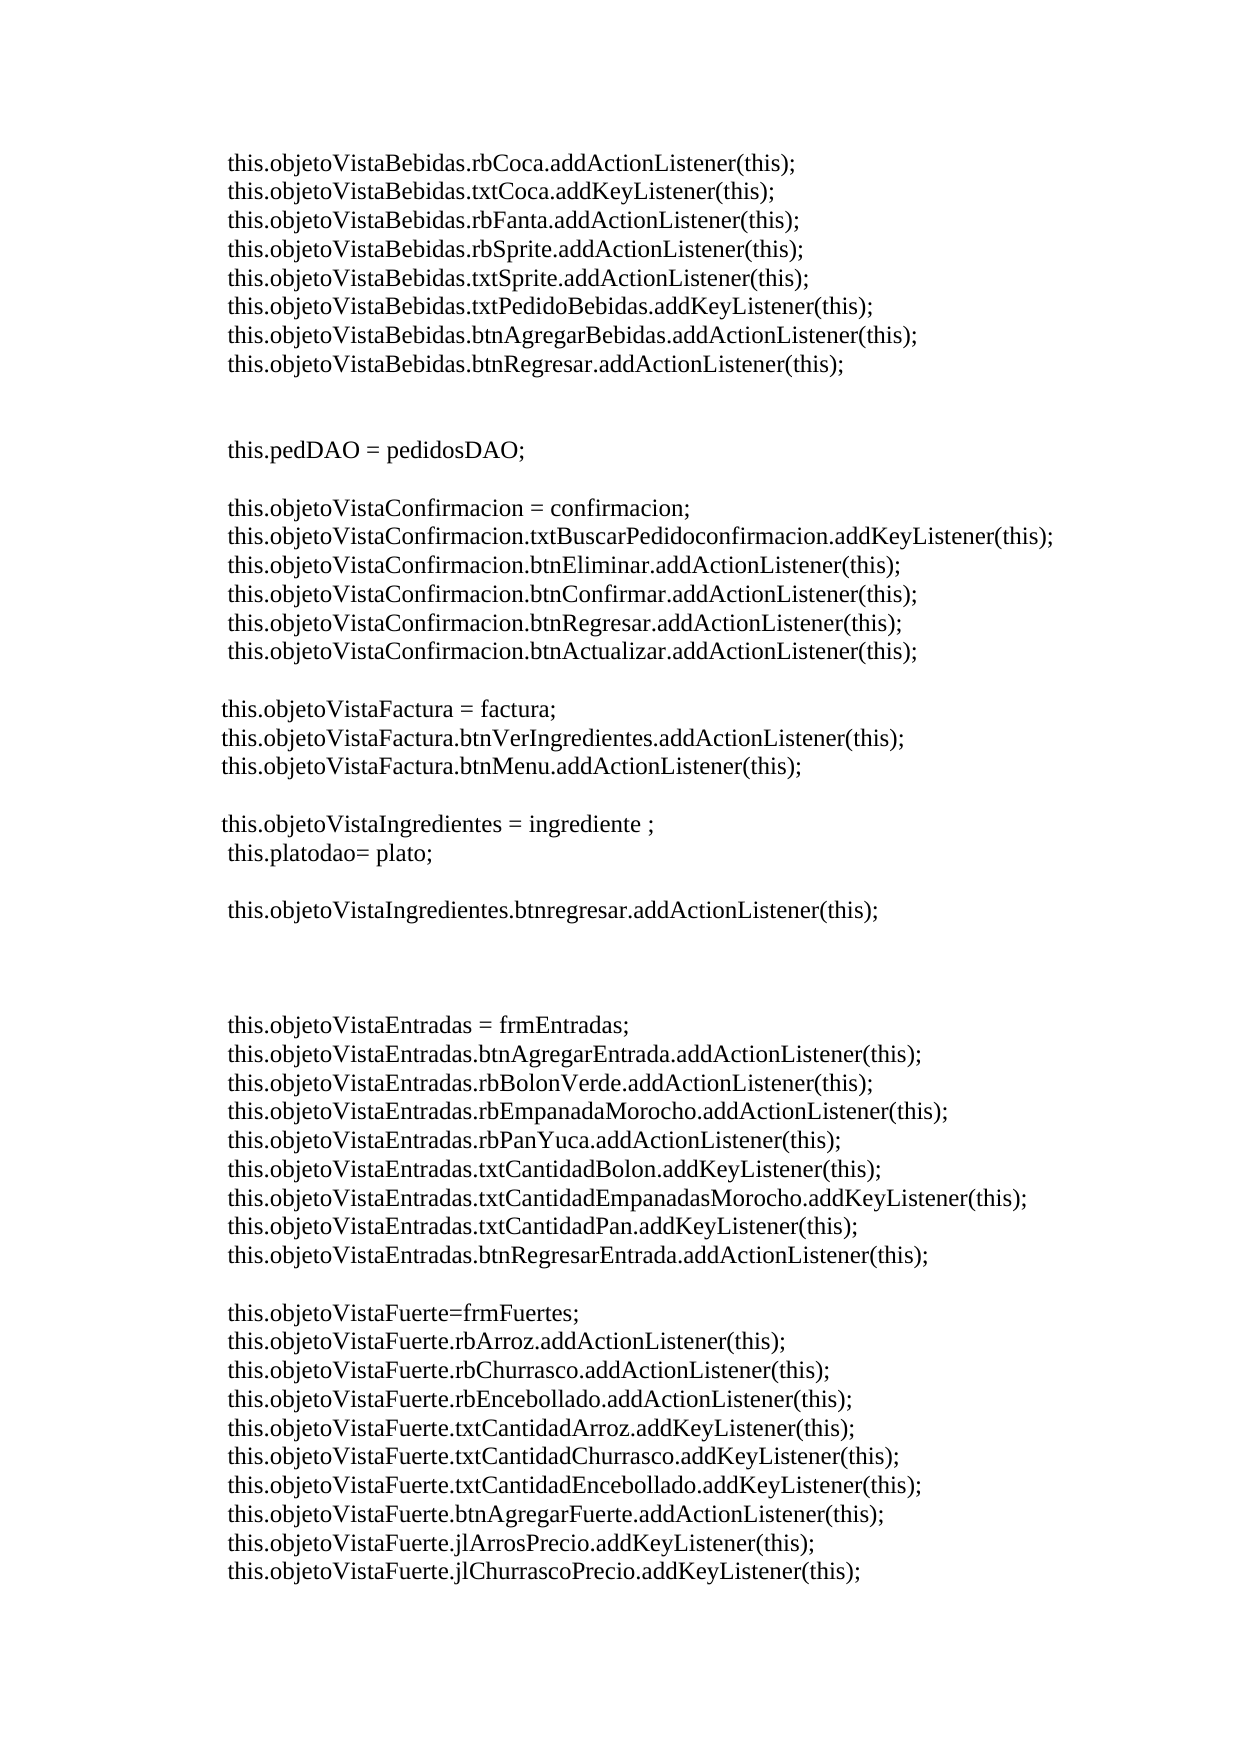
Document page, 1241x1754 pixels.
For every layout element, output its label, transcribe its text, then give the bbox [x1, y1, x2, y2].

text this.objetoVistaBebidas.txtCoca.addKeyListener(this); [177, 176, 1063, 205]
text this.objetoVistaIngredientes = ingrediente ; [177, 809, 1063, 838]
text this.objetoVistaEntradas.btnAgregarEntrada.addActionListener(this); [177, 1039, 1063, 1068]
text this.objetoVistaEntradas.rbPanYuca.addActionListener(this); [177, 1125, 1063, 1154]
text this.objetoVistaEntradas.txtCantidadPan.addKeyListener(this); [177, 1211, 1063, 1240]
text this.objetoVistaFuerte=frmFuertes; [177, 1298, 1063, 1326]
text this.objetoVistaFactura.btnVerIngredientes.addActionListener(this); [177, 723, 1063, 751]
text this.objetoVistaEntradas.btnRegresarEntrada.addActionListener(this); [177, 1240, 1063, 1269]
text this.objetoVistaConfirmacion.btnActualizar.addActionListener(this); [177, 636, 1063, 665]
text this.objetoVistaConfirmacion.txtBuscarPedidoconfirmacion.addKeyListener(this); [177, 521, 1063, 550]
text this.objetoVistaConfirmacion.btnRegresar.addActionListener(this); [177, 608, 1063, 636]
text this.objetoVistaBebidas.rbSprite.addActionListener(this); [177, 234, 1063, 263]
text this.objetoVistaBebidas.rbCoca.addActionListener(this); [177, 148, 1063, 176]
text this.objetoVistaFuerte.txtCantidadArroz.addKeyListener(this); [177, 1413, 1063, 1441]
text this.objetoVistaFactura.btnMenu.addActionListener(this); [177, 751, 1063, 780]
text this.objetoVistaBebidas.rbFanta.addActionListener(this); [177, 205, 1063, 234]
text this.objetoVistaConfirmacion.btnConfirmar.addActionListener(this); [177, 579, 1063, 608]
text this.objetoVistaFuerte.txtCantidadEncebollado.addKeyListener(this); [177, 1470, 1063, 1499]
text this.objetoVistaFuerte.jlChurrascoPrecio.addKeyListener(this); [177, 1556, 1063, 1585]
text this.objetoVistaFuerte.txtCantidadChurrasco.addKeyListener(this); [177, 1441, 1063, 1470]
text this.objetoVistaEntradas.rbBolonVerde.addActionListener(this); [177, 1068, 1063, 1096]
text this.objetoVistaFactura = factura; [177, 694, 1063, 723]
text this.objetoVistaFuerte.rbChurrasco.addActionListener(this); [177, 1355, 1063, 1384]
text this.objetoVistaEntradas.txtCantidadBolon.addKeyListener(this); [177, 1154, 1063, 1183]
text this.objetoVistaEntradas = frmEntradas; [177, 1010, 1063, 1039]
text this.platodao= plato; [177, 838, 1063, 866]
text this.objetoVistaConfirmacion = confirmacion; [177, 493, 1063, 521]
text this.objetoVistaBebidas.btnAgregarBebidas.addActionListener(this); [177, 320, 1063, 349]
text this.objetoVistaEntradas.rbEmpanadaMorocho.addActionListener(this); [177, 1096, 1063, 1125]
text this.objetoVistaBebidas.txtPedidoBebidas.addKeyListener(this); [177, 291, 1063, 320]
text this.objetoVistaBebidas.btnRegresar.addActionListener(this); [177, 349, 1063, 378]
text this.objetoVistaIngredientes.btnregresar.addActionListener(this); [177, 895, 1063, 924]
text this.objetoVistaFuerte.btnAgregarFuerte.addActionListener(this); [177, 1499, 1063, 1528]
text this.objetoVistaBebidas.txtSprite.addActionListener(this); [177, 263, 1063, 291]
text this.pedDAO = pedidosDAO; [177, 435, 1063, 464]
text this.objetoVistaFuerte.jlArrosPrecio.addKeyListener(this); [177, 1528, 1063, 1556]
text this.objetoVistaFuerte.rbEncebollado.addActionListener(this); [177, 1384, 1063, 1413]
text this.objetoVistaConfirmacion.btnEliminar.addActionListener(this); [177, 550, 1063, 579]
text this.objetoVistaEntradas.txtCantidadEmpanadasMorocho.addKeyListener(this); [177, 1183, 1063, 1211]
text this.objetoVistaFuerte.rbArroz.addActionListener(this); [177, 1326, 1063, 1355]
